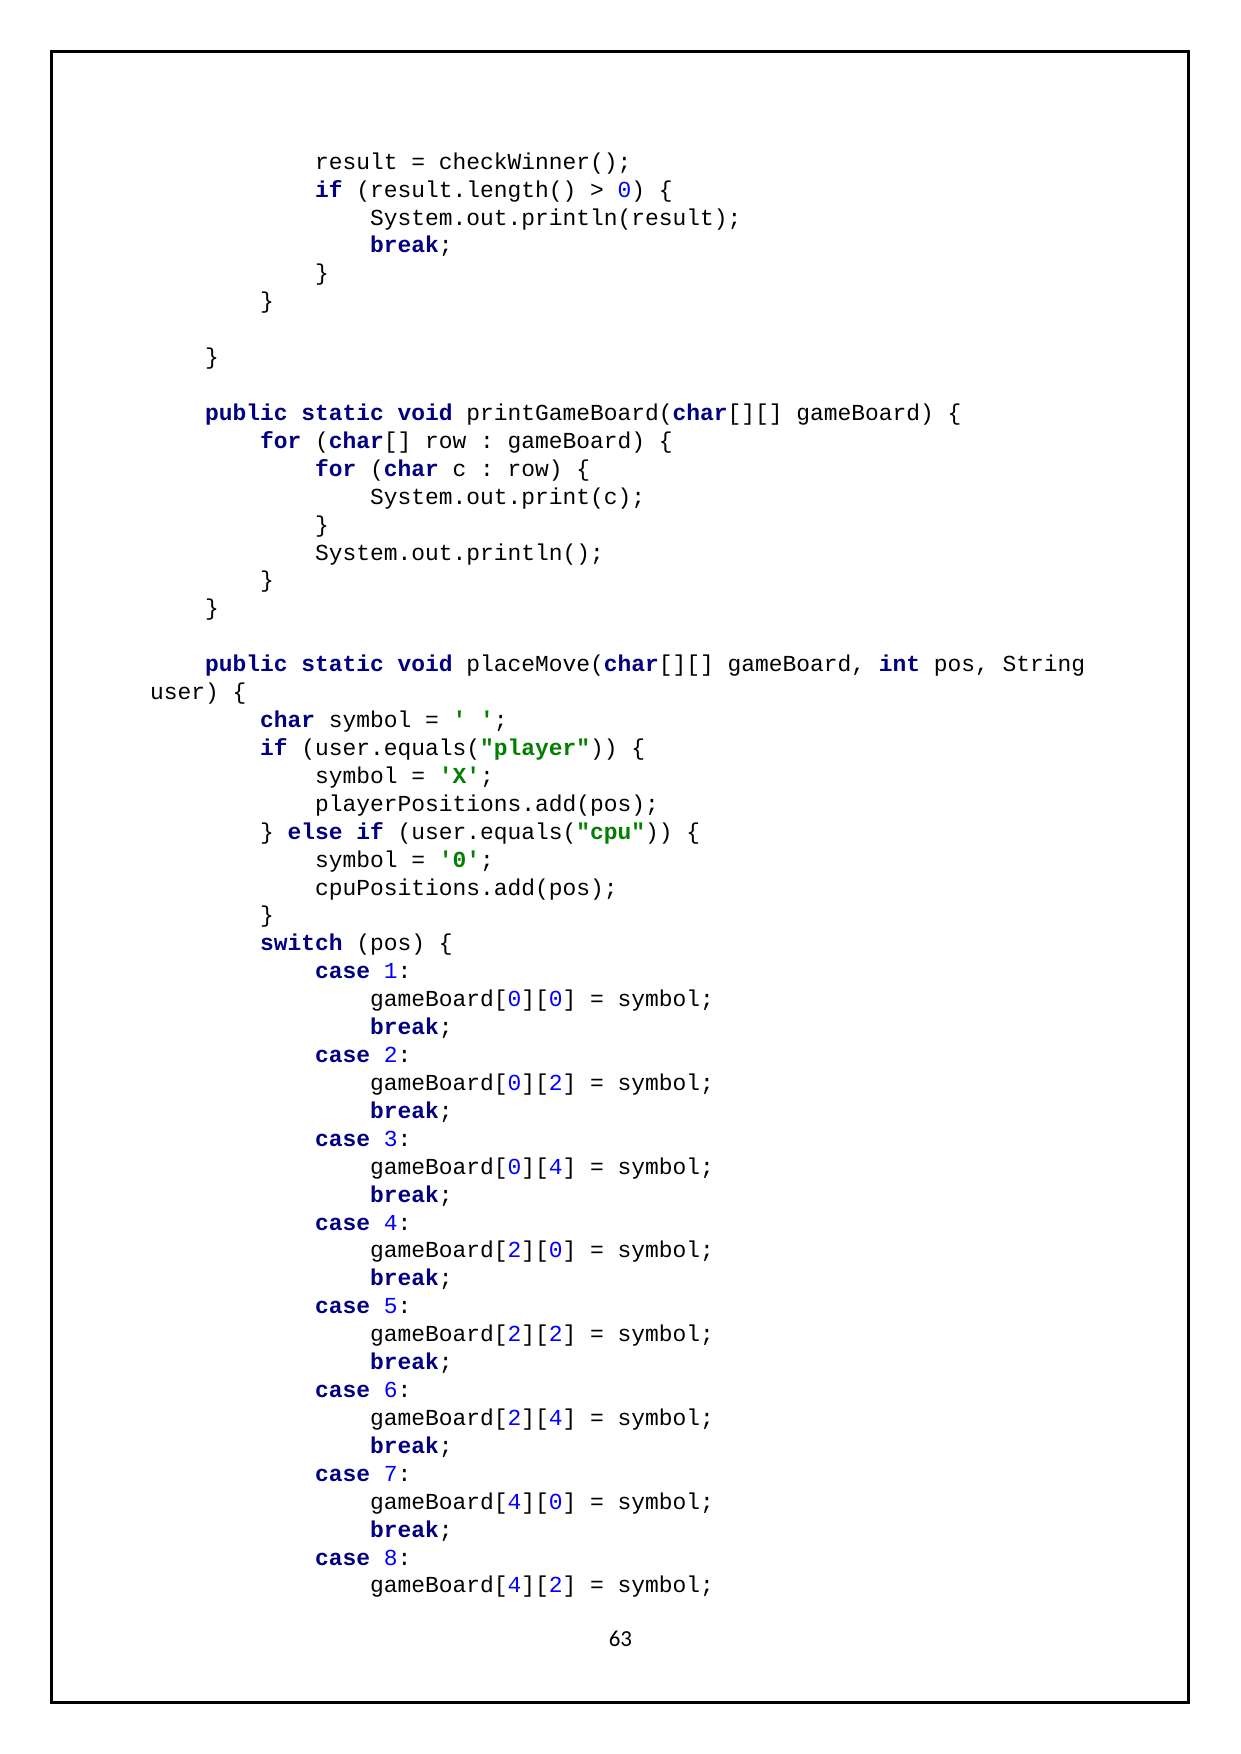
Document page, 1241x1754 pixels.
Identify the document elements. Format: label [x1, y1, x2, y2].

text [150, 150, 1090, 1600]
